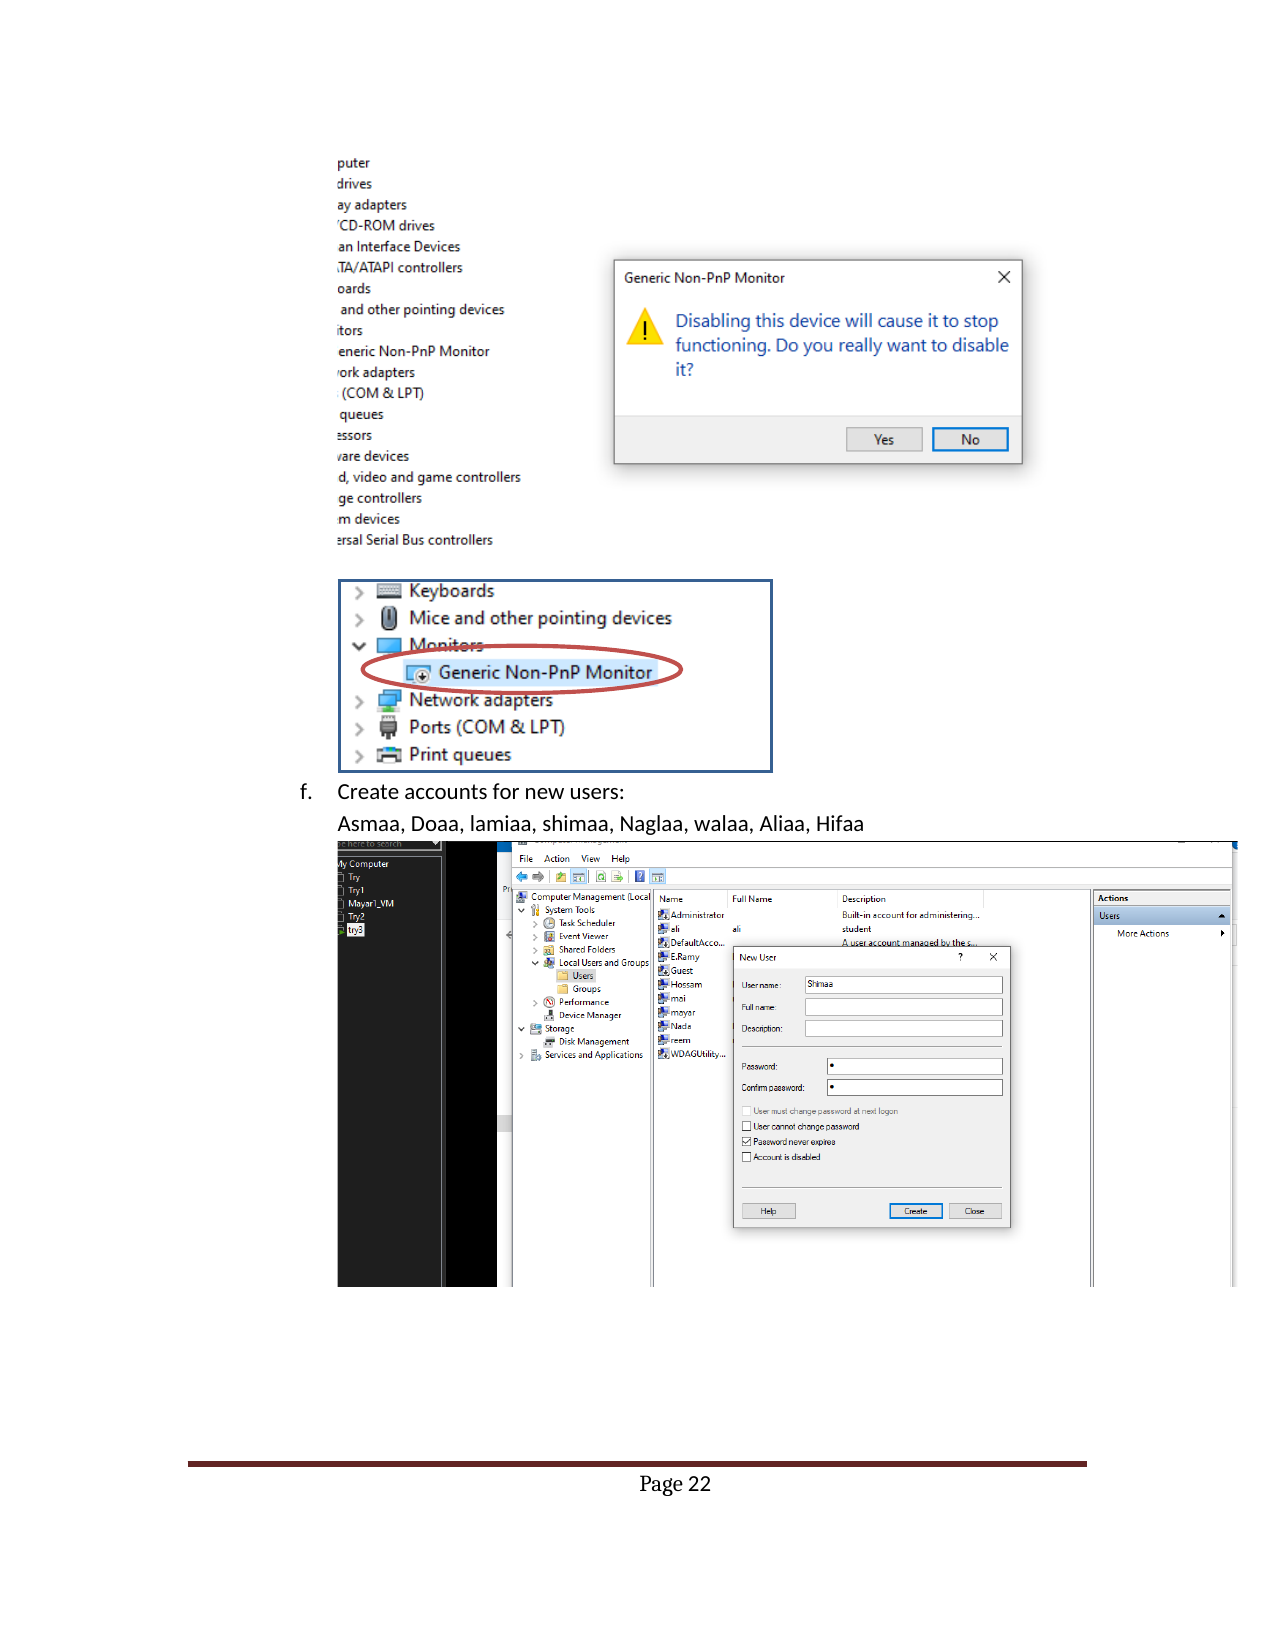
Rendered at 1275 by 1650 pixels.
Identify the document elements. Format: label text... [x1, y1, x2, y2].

text Asmaa, Doaa, lamiaa, shimaa, Naglaa, walaa, Aliaa, Hifaa [337, 809, 1087, 837]
picture [337, 841, 1238, 1287]
list Create accounts for new users: [300, 777, 1087, 805]
picture [337, 150, 1238, 575]
picture [341, 582, 770, 770]
